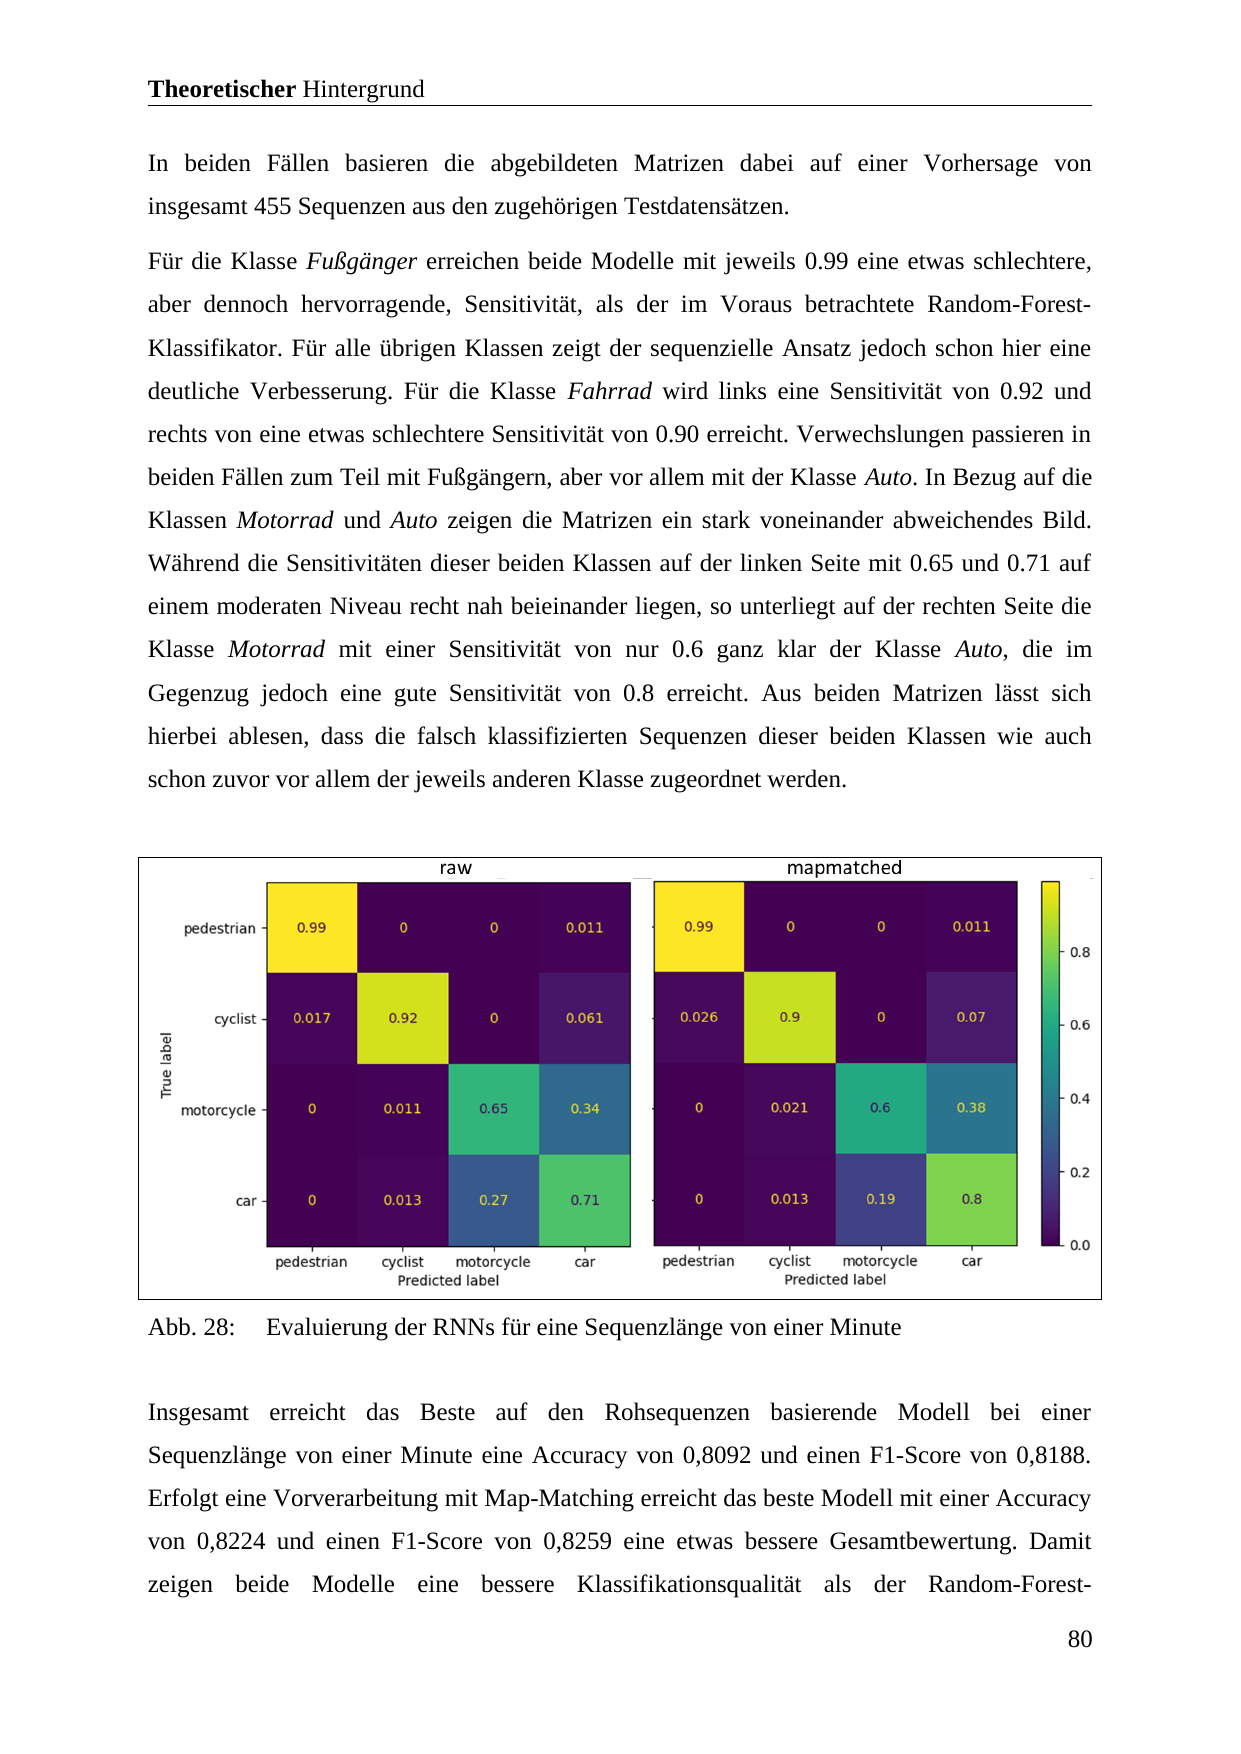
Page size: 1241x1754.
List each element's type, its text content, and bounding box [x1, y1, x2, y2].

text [148, 148, 1092, 219]
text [148, 1397, 1092, 1598]
picture [147, 860, 1093, 1297]
text Für die Klasse Fußgänger erreichen beide Modelle mit jeweils 0.99 eine etwas schlechtere, aber dennoch hervorragende, Sensitivität, als der im Voraus betrachtete Random-Forest-Klassifikator. Für alle übrigen Klassen zeigt der sequenzielle Ansatz jedoch schon hier eine deutliche Verbesserung. Für die Klasse Fahrrad wird links eine Sensitivität von 0.92 und rechts von eine etwas schlechtere Sensitivität von 0.90 erreicht. Verwechslungen passieren in beiden Fällen zum Teil mit Fußgängern, aber vor allem mit der Klasse Auto. In Bezug auf die Klassen Motorrad und Auto zeigen die Matrizen ein stark voneinander abweichendes Bild. Während die Sensitivitäten dieser beiden Klassen auf der linken Seite mit 0.65 und 0.71 auf einem moderaten Niveau recht nah beieinander liegen, so unterliegt auf der rechten Seite die Klasse Motorrad mit einer Sensitivität von nur 0.6 ganz klar der Klasse Auto, die im Gegenzug jedoch eine gute Sensitivität von 0.8 erreicht. Aus beiden Matrizen lässt sich hierbei ablesen, dass die falsch klassifizierten Sequenzen dieser beiden Klassen wie auch schon zuvor vor allem der jeweils anderen Klasse zugeordnet werden. [148, 246, 1092, 793]
text Abb. 28: Evaluierung der RNNs für eine Sequenzlänge von einer Minute [148, 1312, 1092, 1341]
